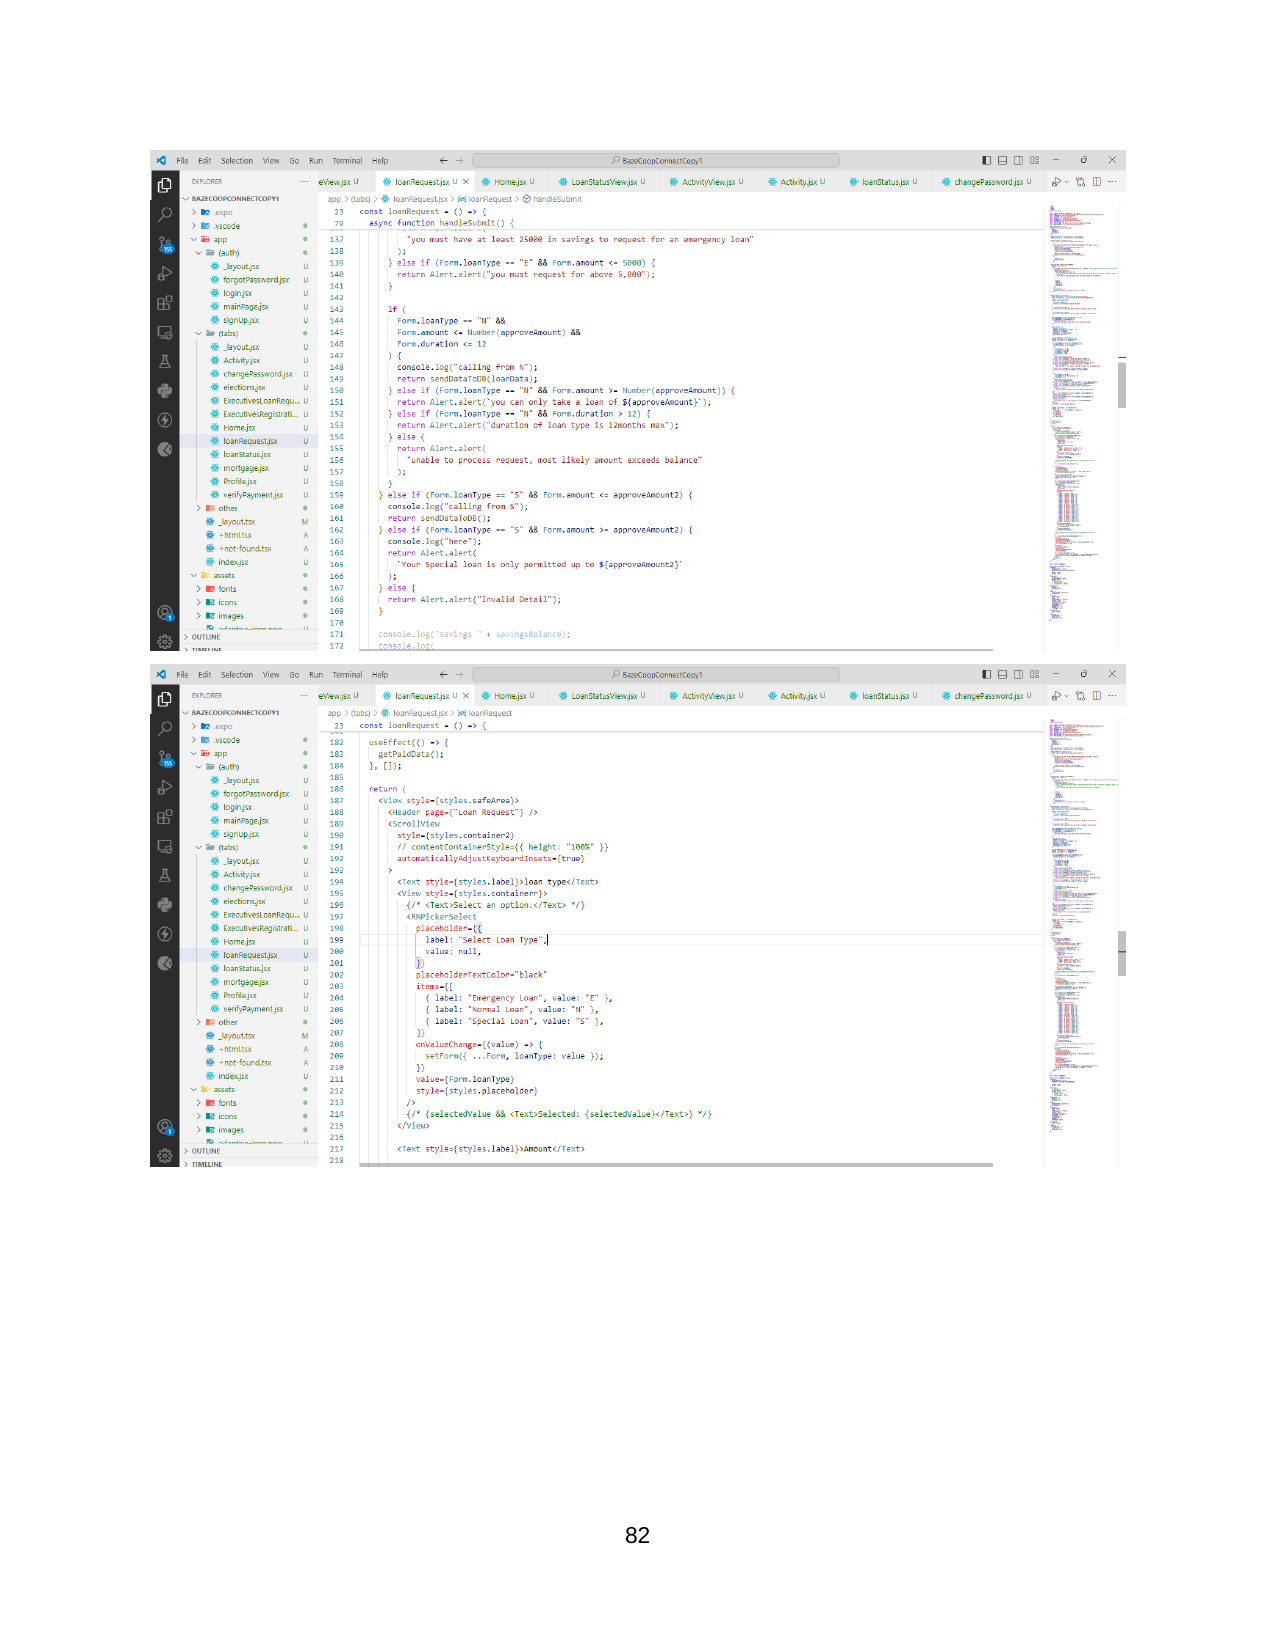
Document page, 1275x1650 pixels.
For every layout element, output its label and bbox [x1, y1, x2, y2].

picture [150, 664, 1126, 1167]
picture [150, 150, 1126, 651]
